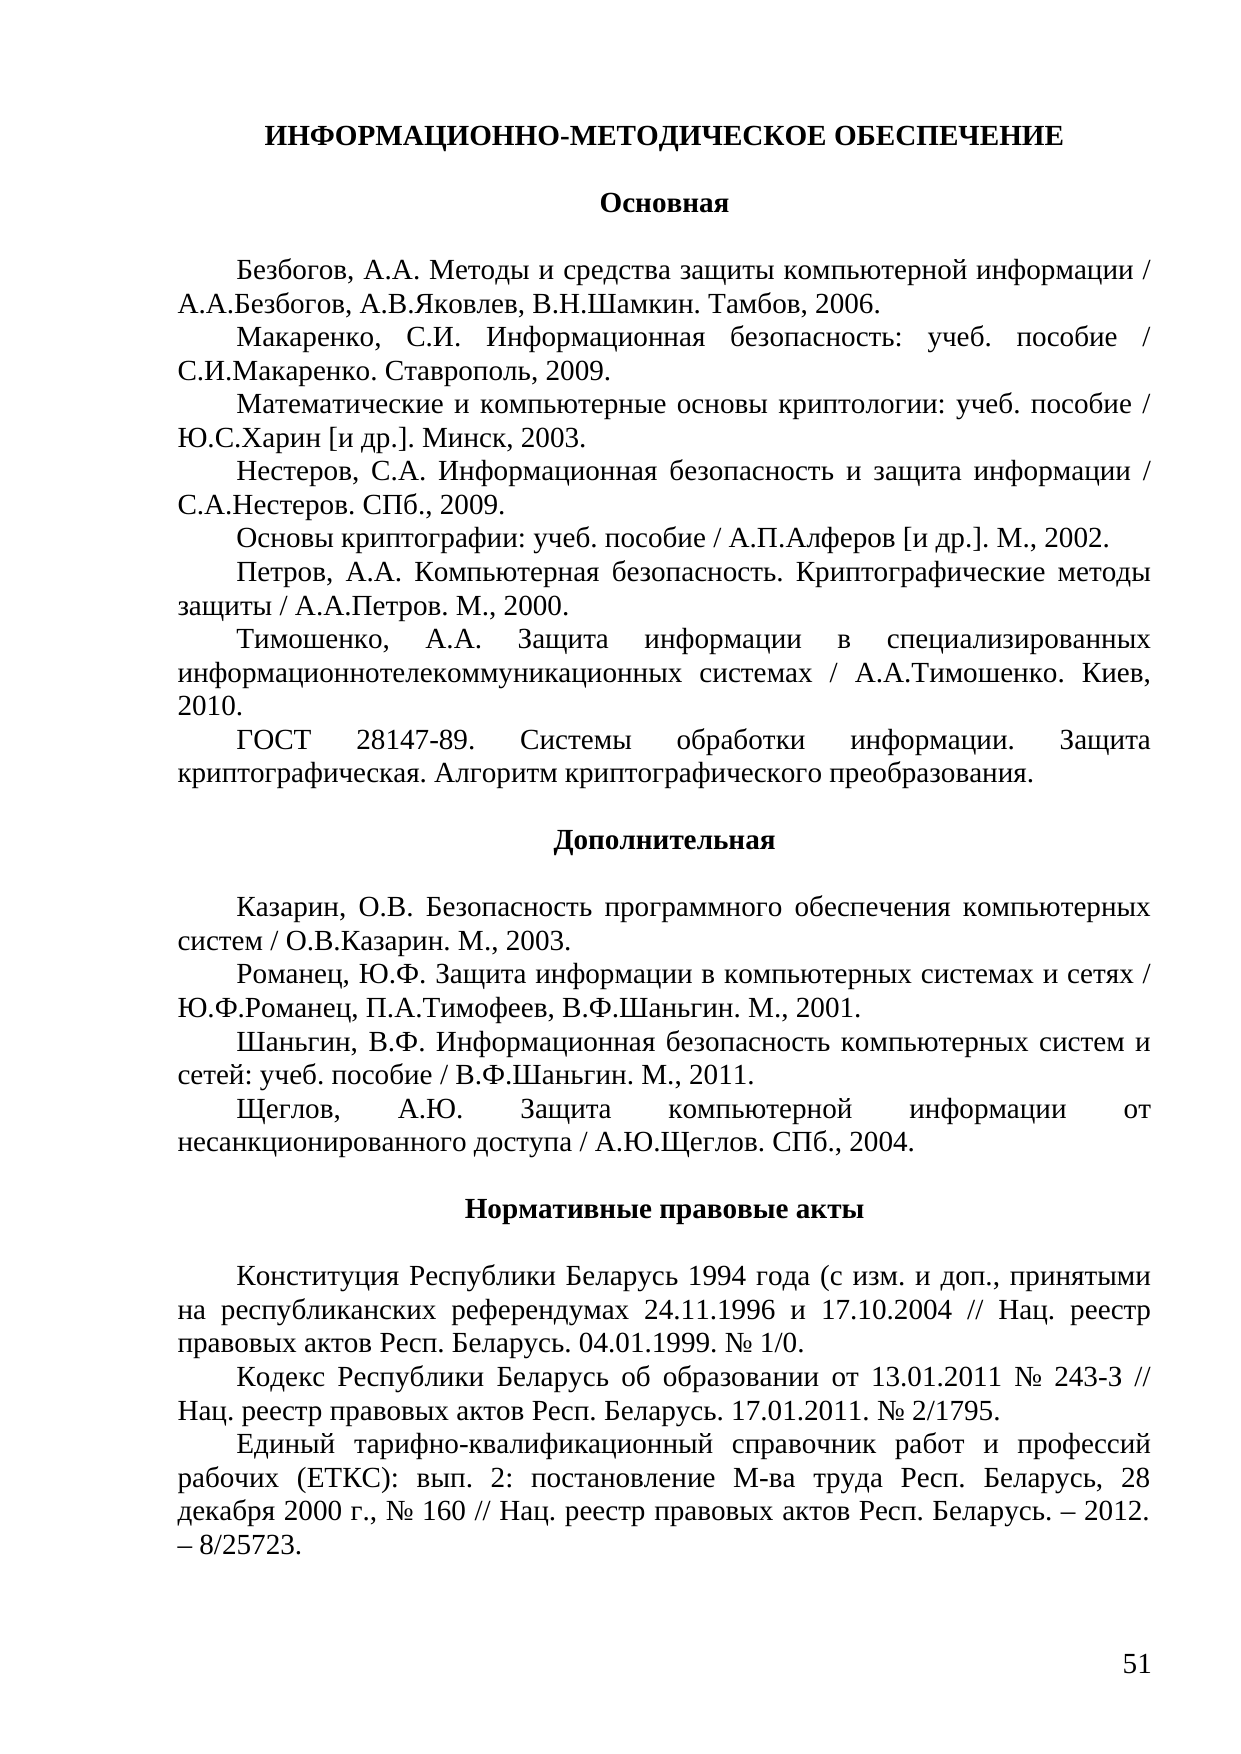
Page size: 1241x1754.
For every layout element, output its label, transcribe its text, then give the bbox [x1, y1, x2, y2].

text Кодекс Республики Беларусь об образовании от 13.01.2011 № 243-З // Нац. реестр правовых актов Респ. Беларусь. 17.01.2011. № 2/1795. [177, 1359, 1152, 1426]
text ГОСТ 28147-89. Системы обработки информации. Защита криптографическая. Алгоритм криптографического преобразования. [177, 722, 1152, 789]
text Романец, Ю.Ф. Защита информации в компьютерных системах и сетях / Ю.Ф.Романец, П.А.Тимофеев, В.Ф.Шаньгин. М., 2001. [177, 957, 1152, 1024]
text Нестеров, С.А. Информационная безопасность и защита информации / С.А.Нестеров. СПб., 2009. [177, 453, 1152, 521]
text Тимошенко, А.А. Защита информации в специализированных информационнотелекоммуникационных системах / А.А.Тимошенко. Киев, 2010. [177, 621, 1152, 722]
text Щеглов, А.Ю. Защита компьютерной информации от несанкционированного доступа / А.Ю.Щеглов. СПб., 2004. [177, 1091, 1152, 1158]
text Конституция Республики Беларусь 1994 года (с изм. и доп., принятыми на республиканских референдумах 24.11.1996 и 17.10.2004 // Нац. реестр правовых актов Респ. Беларусь. 04.01.1999. № 1/0. [177, 1258, 1152, 1359]
text Единый тарифно-квалификационный справочник работ и профессий рабочих (ЕТКС): вып. 2: постановление М-ва труда Респ. Беларусь, 28 декабря 2000 г., № 160 // Нац. реестр правовых актов Респ. Беларусь. – 2012. – 8/25723. [177, 1426, 1152, 1560]
text Основная [177, 185, 1152, 219]
text Казарин, О.В. Безопасность программного обеспечения компьютерных систем / О.В.Казарин. М., 2003. [177, 889, 1152, 957]
text Петров, А.А. Компьютерная безопасность. Криптографические методы защиты / А.А.Петров. М., 2000. [177, 554, 1152, 621]
text ИНФОРМАЦИОННО-МЕТОДИЧЕСКОЕ ОБЕСПЕЧЕНИЕ [177, 118, 1152, 152]
text Основы криптографии: учеб. пособие / А.П.Алферов [и др.]. М., 2002. [177, 521, 1152, 554]
text Макаренко, С.И. Информационная безопасность: учеб. пособие / С.И.Макаренко. Ставрополь, 2009. [177, 319, 1152, 386]
text Шаньгин, В.Ф. Информационная безопасность компьютерных систем и сетей: учеб. пособие / В.Ф.Шаньгин. М., 2011. [177, 1024, 1152, 1091]
text Математические и компьютерные основы криптологии: учеб. пособие / Ю.С.Харин [и др.]. Минск, 2003. [177, 386, 1152, 453]
text Нормативные правовые акты [177, 1191, 1152, 1225]
text Безбогов, А.А. Методы и средства защиты компьютерной информации / А.А.Безбогов, А.В.Яковлев, В.Н.Шамкин. Тамбов, 2006. [177, 252, 1152, 319]
text Дополнительная [177, 822, 1152, 856]
